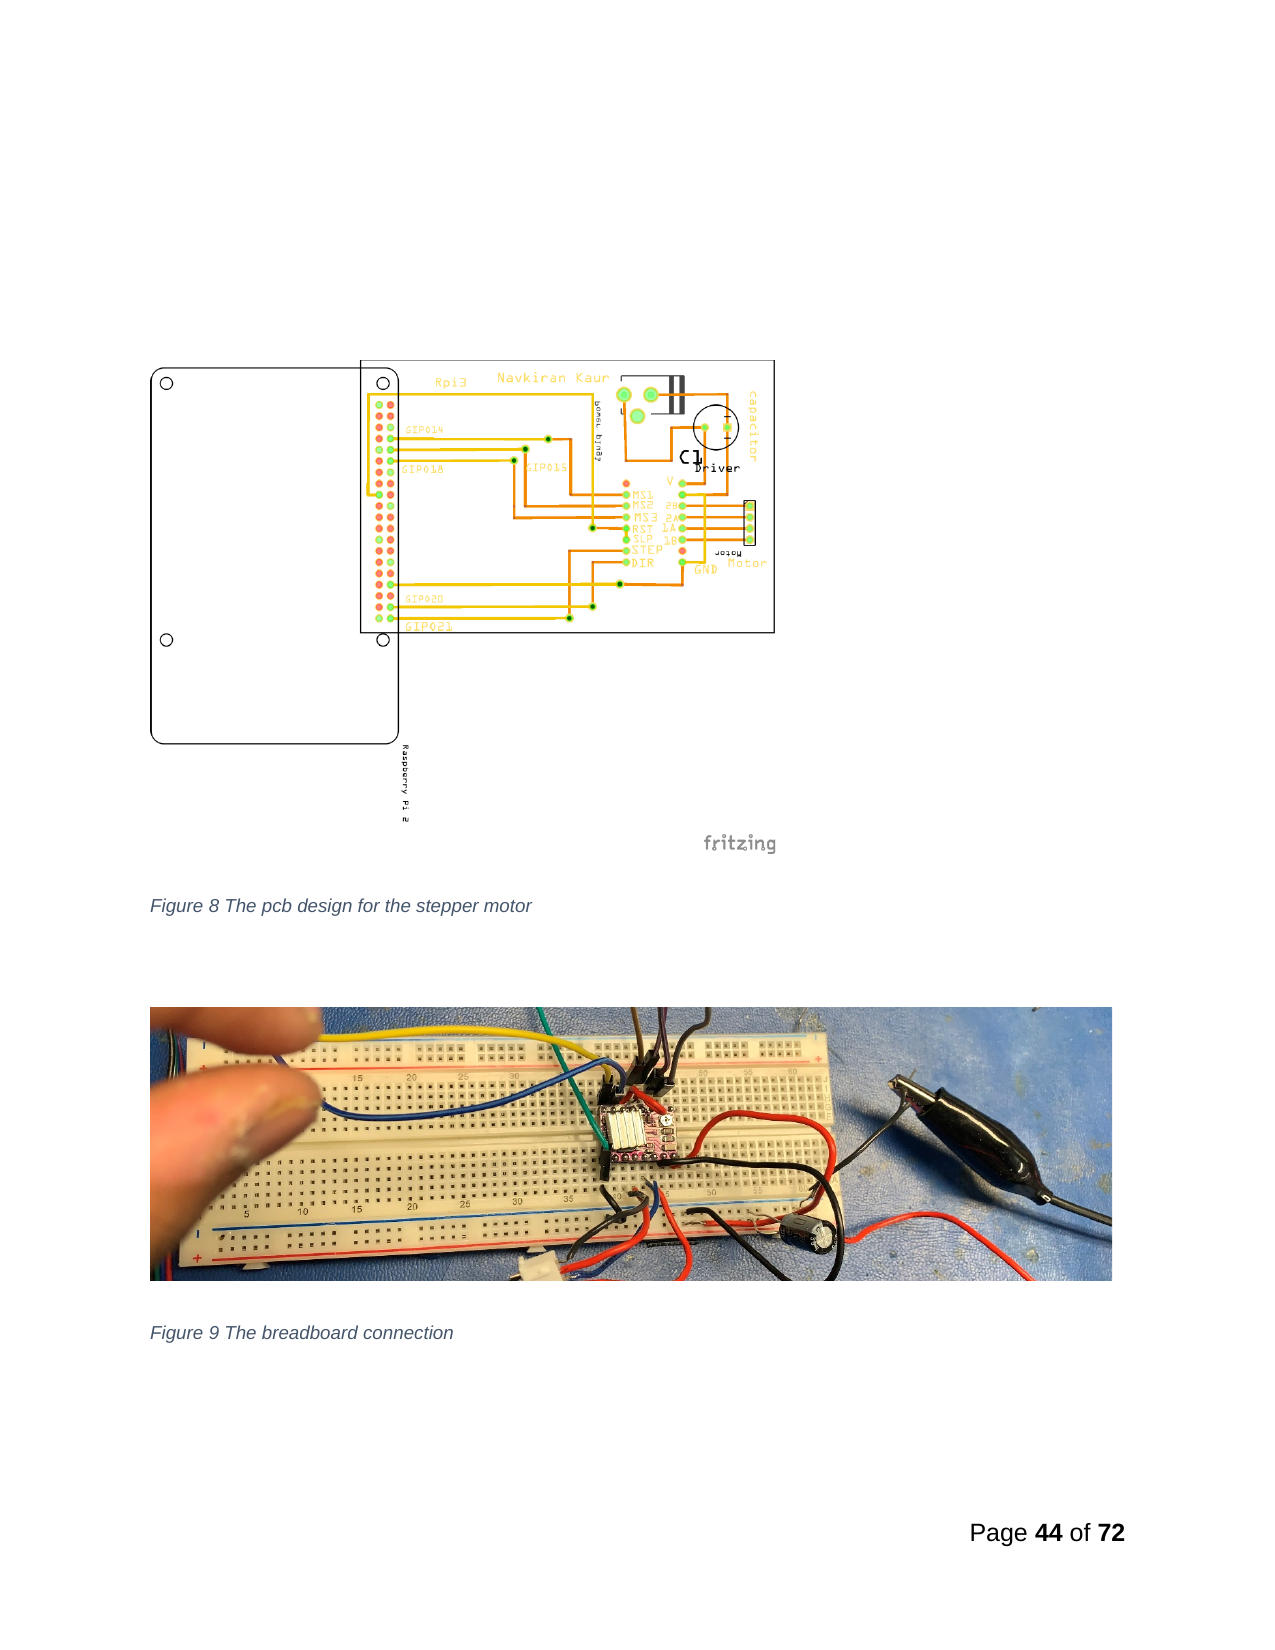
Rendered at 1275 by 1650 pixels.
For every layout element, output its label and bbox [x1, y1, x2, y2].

picture [150, 360, 776, 854]
picture [150, 1007, 1113, 1281]
